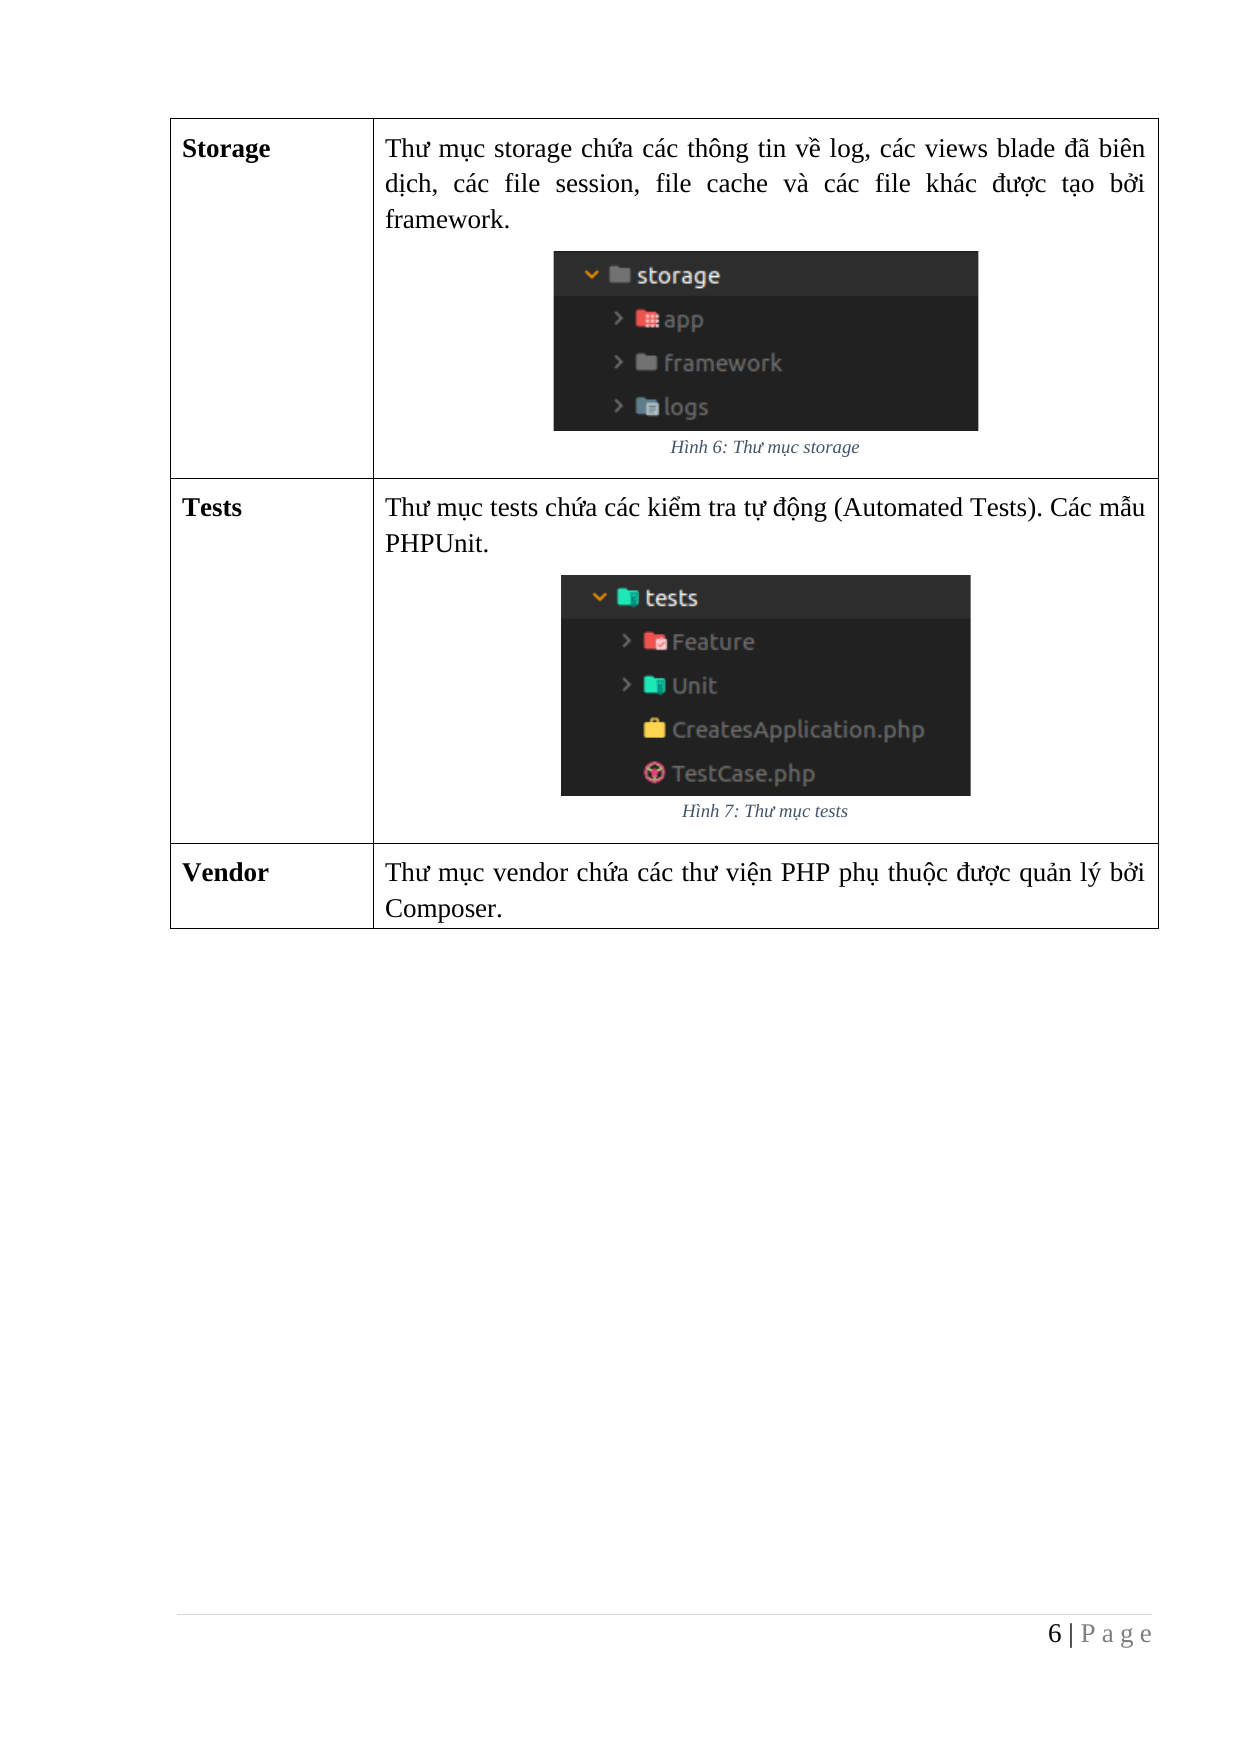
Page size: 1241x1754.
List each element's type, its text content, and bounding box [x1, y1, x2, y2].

table_cell Tests [171, 479, 373, 843]
picture [553, 251, 979, 431]
table_cell Thư mục vendor chứa các thư viện PHP phụ thuộc được quản lý bởi Composer. [374, 844, 1158, 928]
picture [561, 575, 971, 796]
table_cell Thư mục storage chứa các thông tin về log, các views blade đã biên dịch, các file session, file cache và các file khác được tạo bởi framework. Hình 9: Thư mục storage [374, 119, 1158, 478]
table_cell Thư mục tests chứa các kiểm tra tự động (Automated Tests). Các mẫu PHPUnit. Hình 10: Thư mục tests [374, 479, 1158, 843]
table_cell Storage [171, 119, 373, 478]
table_cell Vendor [171, 844, 373, 928]
